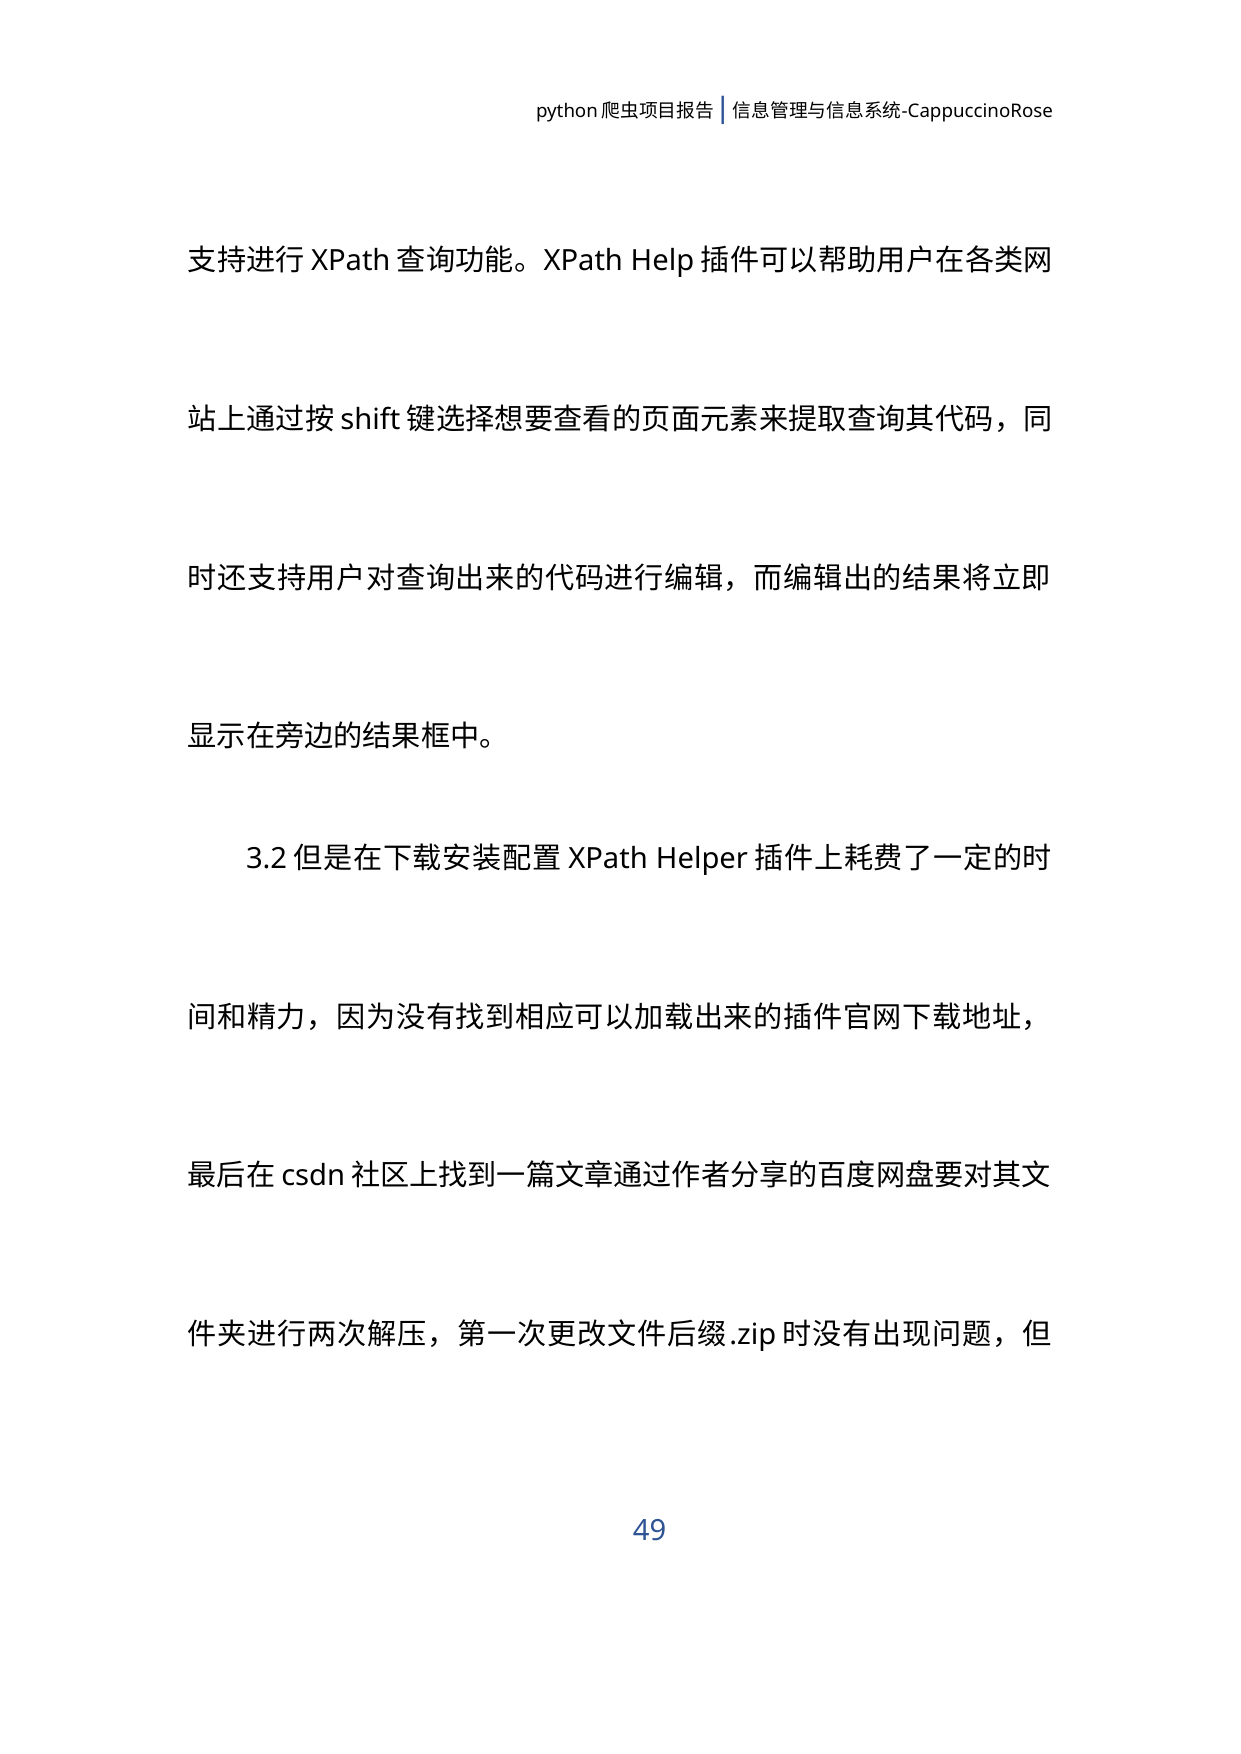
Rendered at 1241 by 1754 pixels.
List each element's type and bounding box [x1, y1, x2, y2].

text [187, 218, 1053, 774]
text [187, 816, 1053, 1372]
